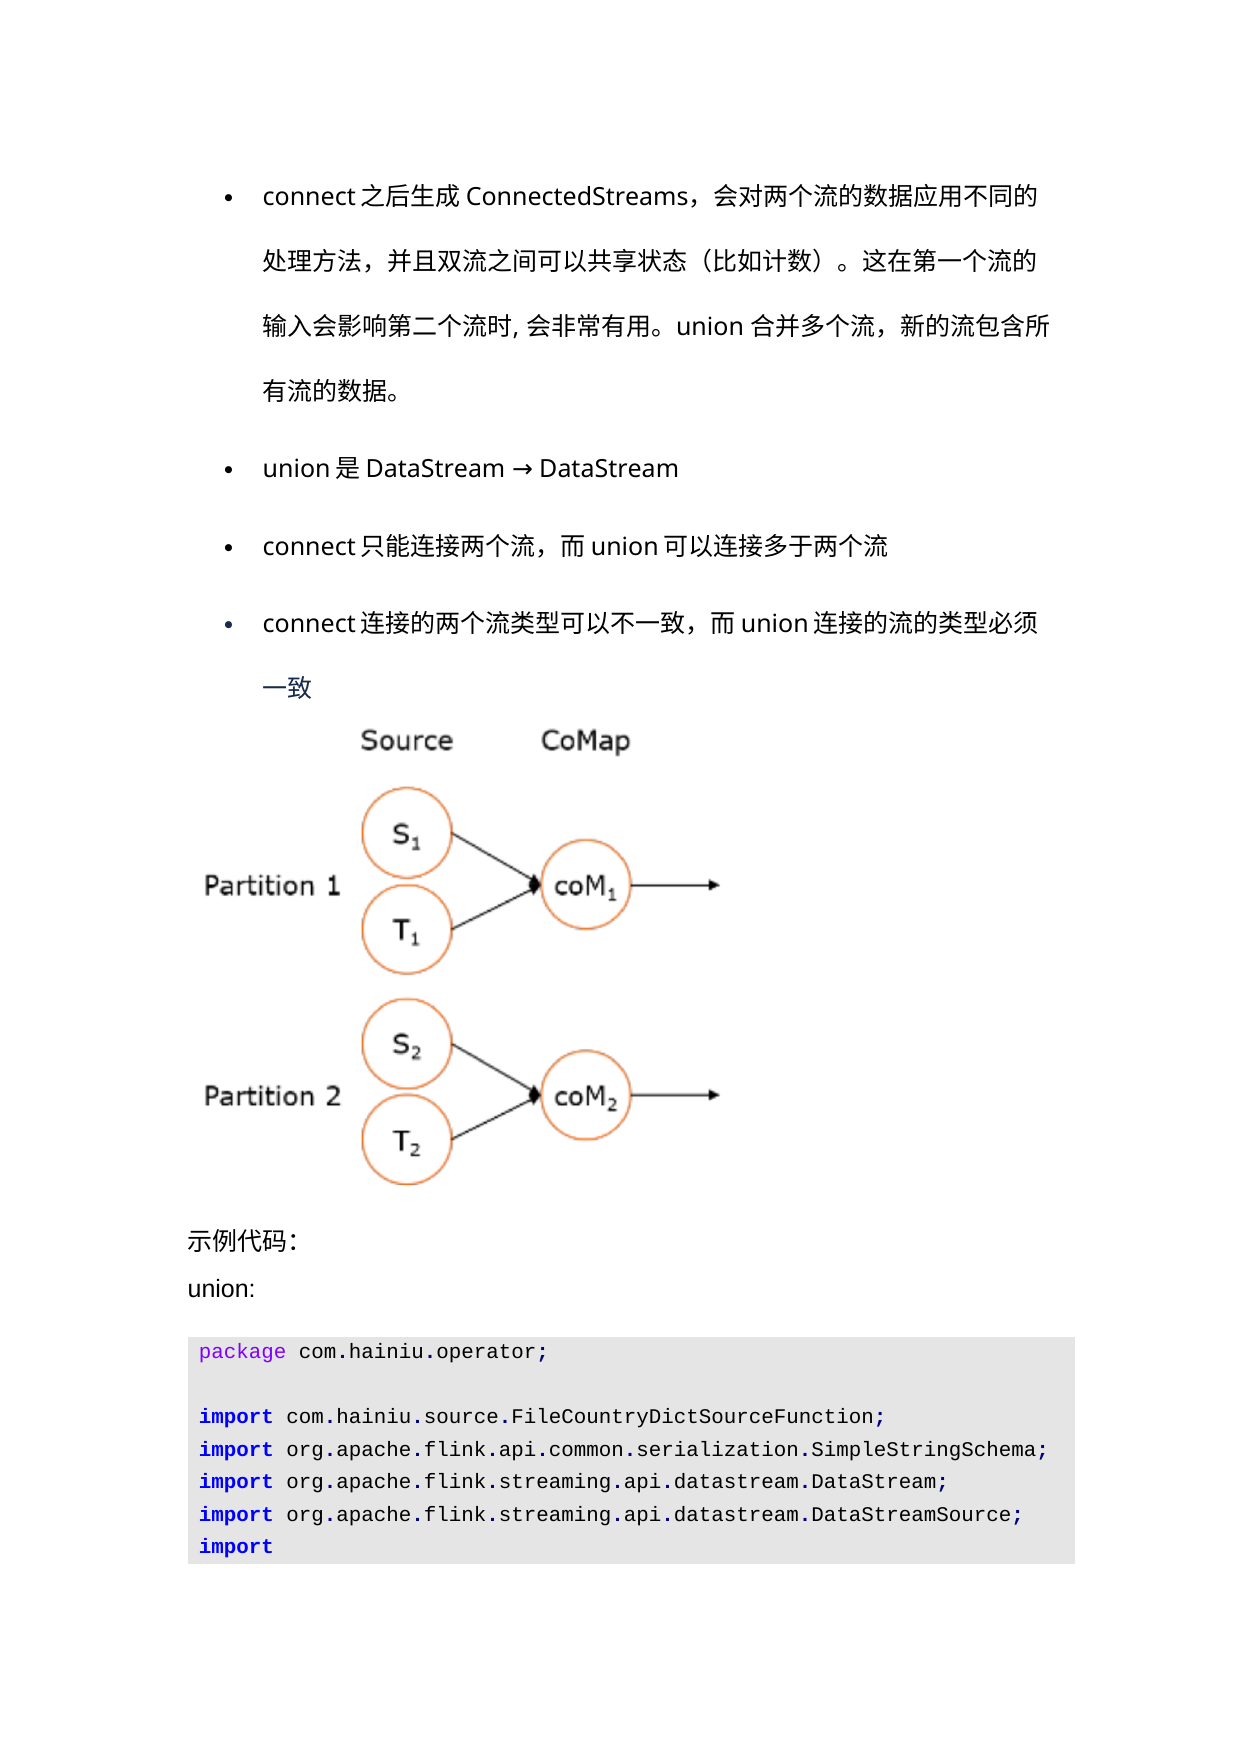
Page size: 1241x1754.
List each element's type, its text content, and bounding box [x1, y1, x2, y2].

list connect只能连接两个流，而union可以连接多于两个流 [225, 512, 1053, 577]
list union是DataStream → DataStream [225, 434, 1053, 499]
list connect连接的两个流类型可以不一致，而union连接的流的类型必须一致 [225, 589, 1053, 719]
text union: [187, 1272, 1053, 1304]
list connect之后生成ConnectedStreams，会对两个流的数据应用不同的处理方法，并且双流之间可以共享状态（比如计数）。这在第一个流的输入会影响第二个流时, 会非常有用。union 合并多个流，新的流包含所有流的数据。 [225, 162, 1053, 422]
picture [187, 719, 754, 1190]
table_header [188, 1337, 1075, 1564]
text 示例代码： [187, 1207, 1053, 1272]
